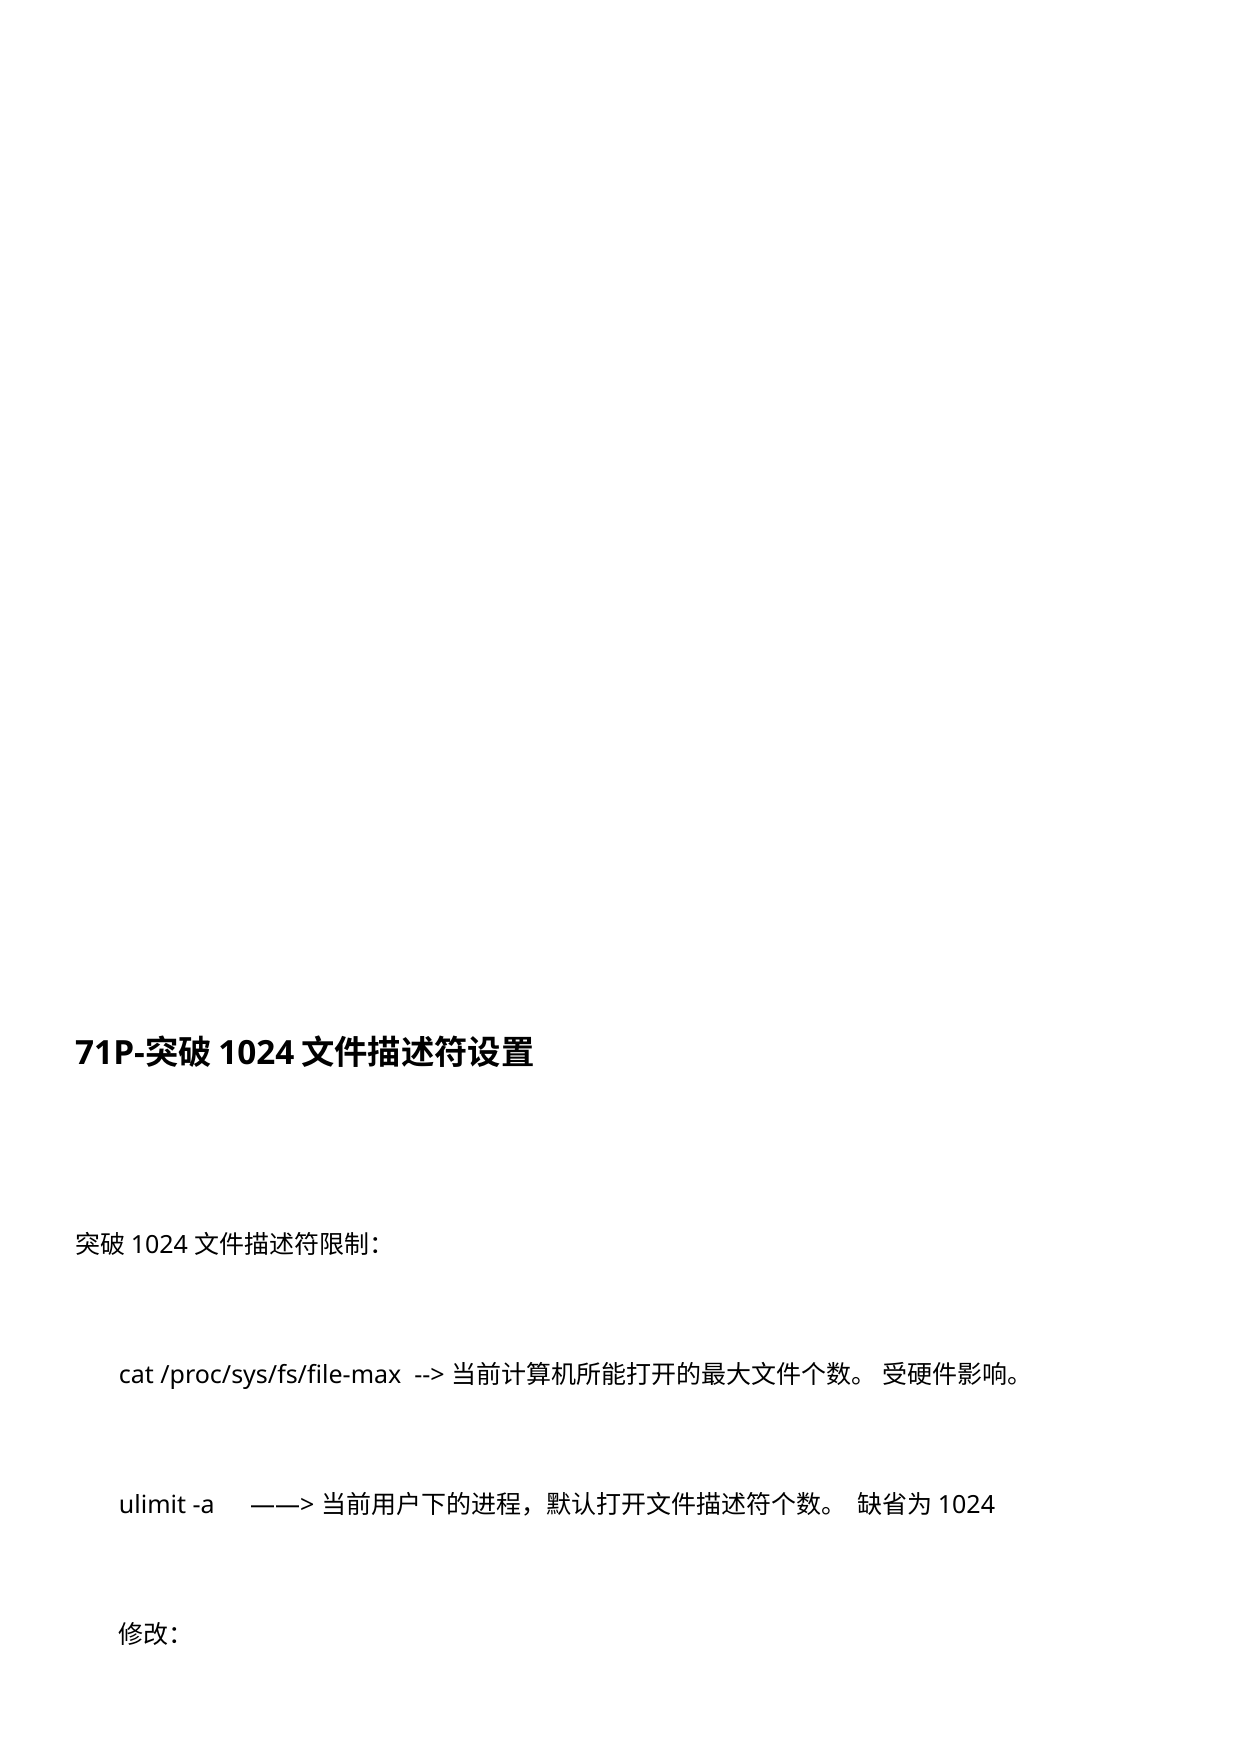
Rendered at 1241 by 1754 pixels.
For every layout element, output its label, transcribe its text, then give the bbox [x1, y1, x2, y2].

text 修改： [75, 1600, 1165, 1665]
subtitle 71P-突破1024文件描述符设置 [75, 1018, 1165, 1083]
text 突破 1024 文件描述符限制： [75, 1210, 1165, 1275]
text cat /proc/sys/fs/file-max --> 当前计算机所能打开的最大文件个数。 受硬件影响。 [75, 1340, 1165, 1405]
text ulimit -a ——> 当前用户下的进程，默认打开文件描述符个数。 缺省为 1024 [75, 1470, 1165, 1535]
